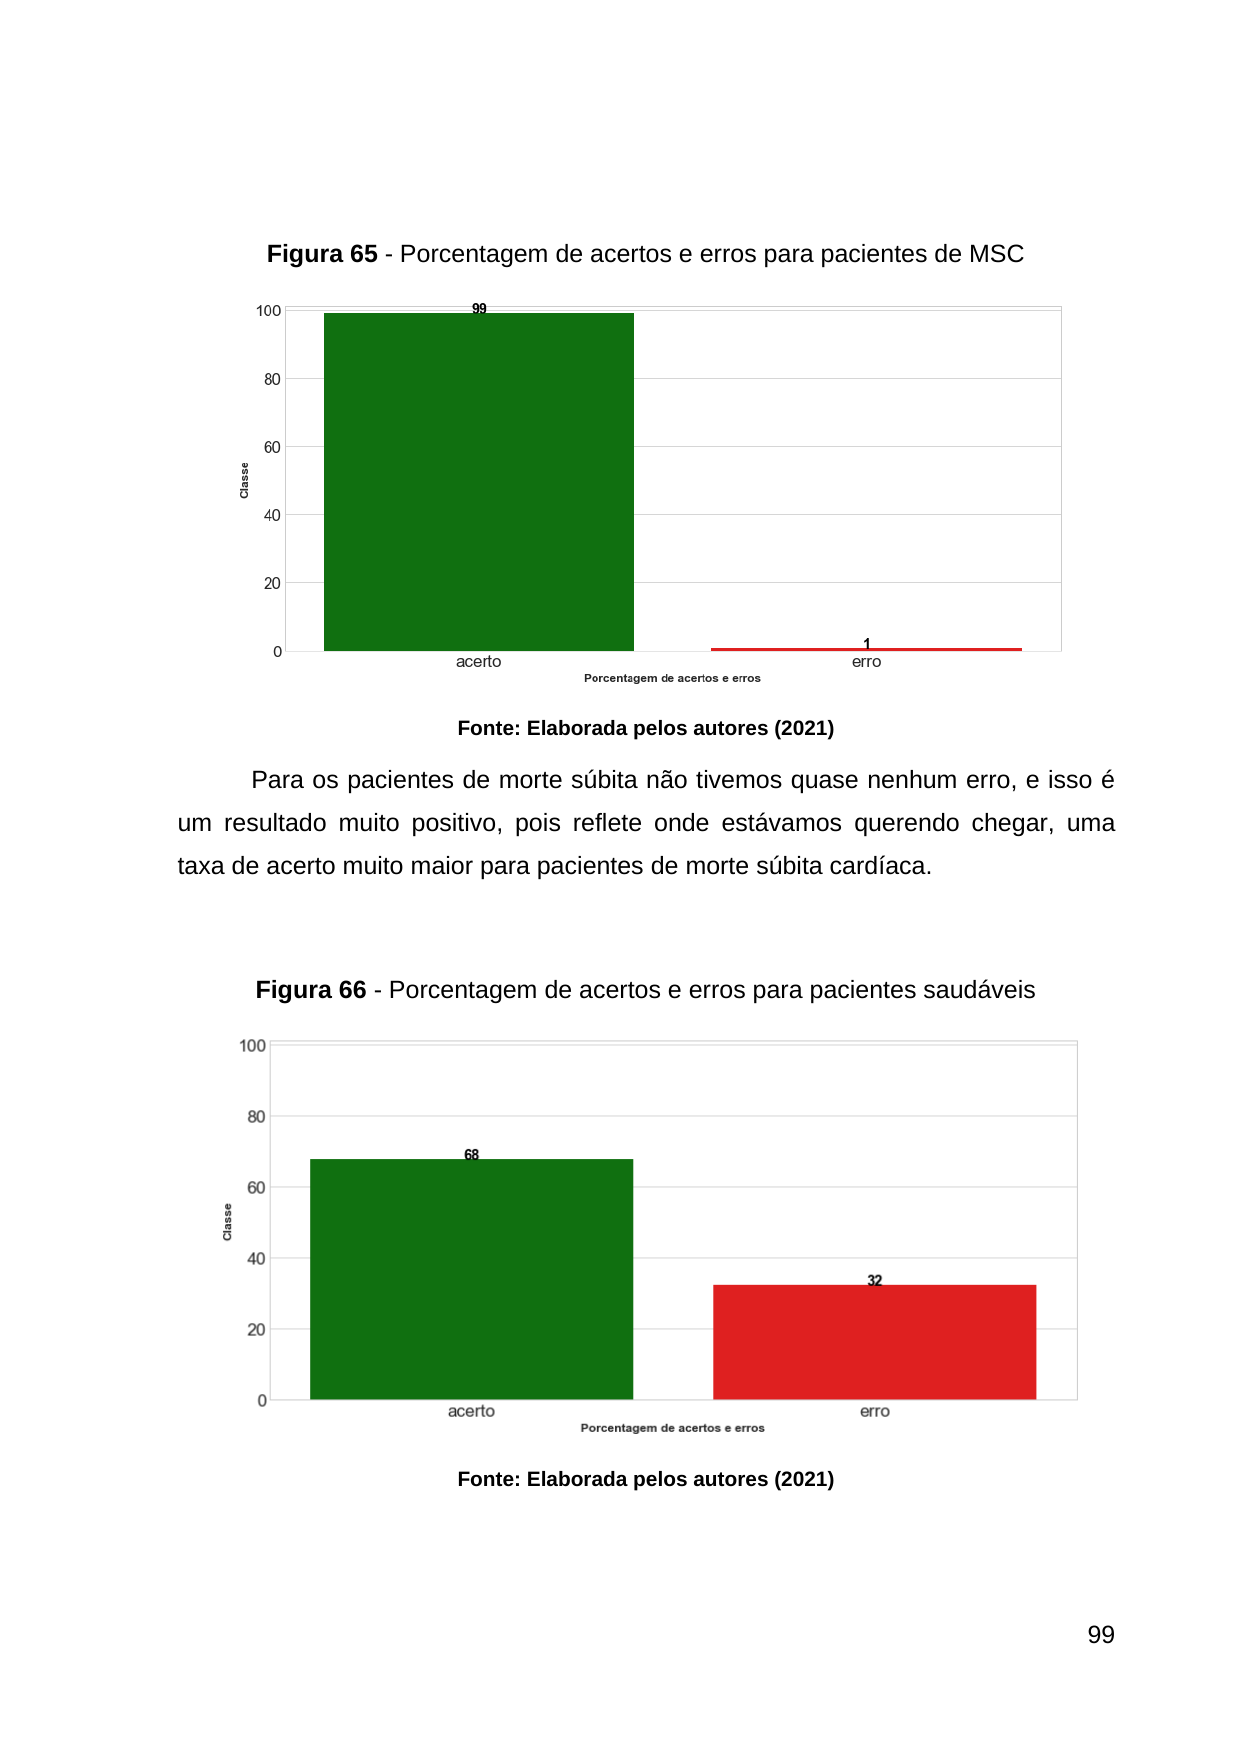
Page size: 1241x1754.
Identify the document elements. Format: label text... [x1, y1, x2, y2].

picture [233, 301, 1066, 689]
text Fonte: Elaborada pelos autores (2021) [177, 716, 1114, 740]
text Para os pacientes de morte súbita não tivemos quase nenhum erro, e isso é um resultado muito positivo, pois reflete onde estávamos querendo chegar, uma taxa de acerto muito maior para pacientes de morte súbita cardíaca. [177, 765, 1117, 880]
text Figura 65 - Porcentagem de acertos e erros para pacientes de MSC [177, 239, 1114, 268]
text Figura 66 - Porcentagem de acertos e erros para pacientes saudáveis [177, 975, 1114, 1004]
picture [216, 1037, 1083, 1440]
text Fonte: Elaborada pelos autores (2021) [177, 1467, 1114, 1491]
